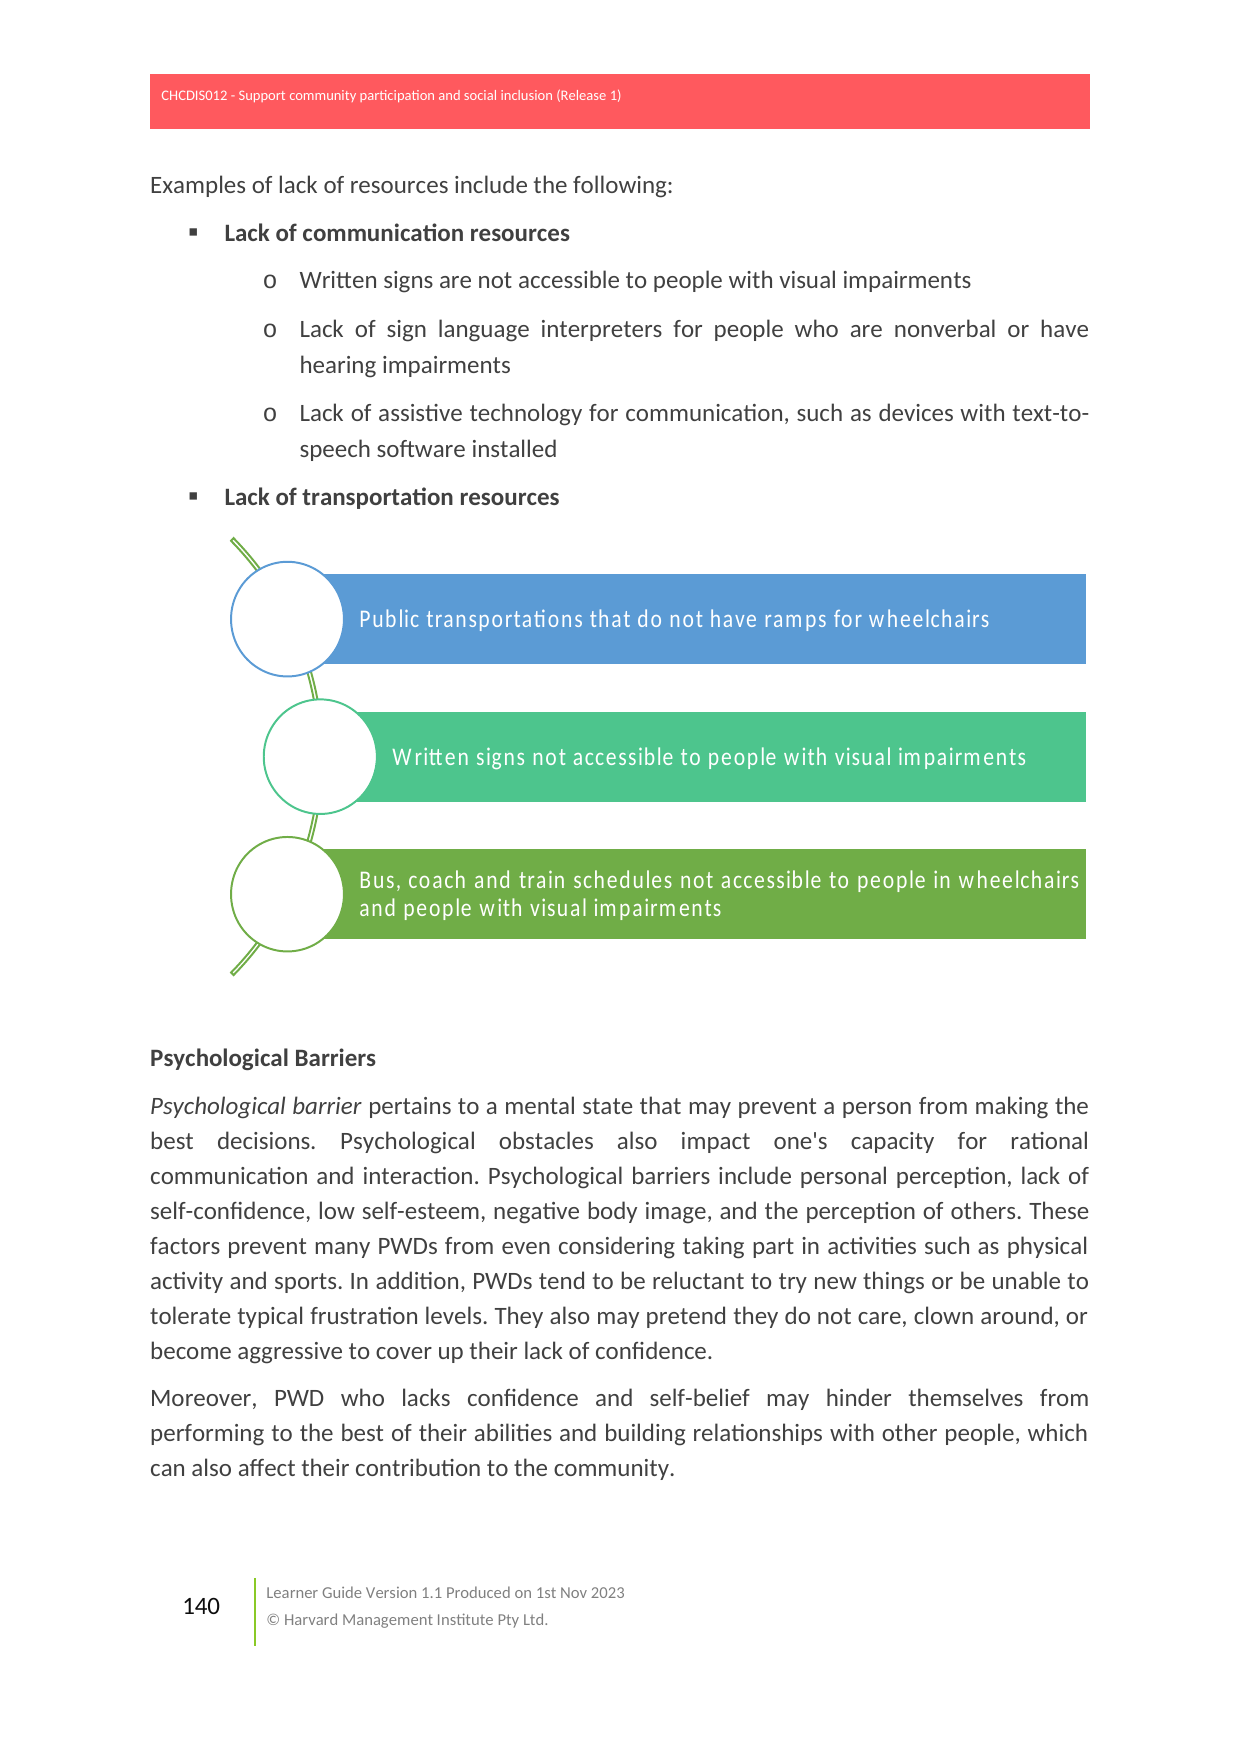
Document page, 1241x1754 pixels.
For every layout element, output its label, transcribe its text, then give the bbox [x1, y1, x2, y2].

list Lack of assistive technology for communication, such as devices with text-to-speech software installed [262, 397, 1090, 464]
text Examples of lack of resources include the following: [150, 169, 1090, 200]
text Psychological Barriers [150, 1043, 1090, 1073]
list Lack of communication resources [187, 217, 1090, 247]
list Lack of transportation resources [187, 481, 1090, 511]
text Moreover, PWD who lacks confidence and self-belief may hinder themselves from performing to the best of their abilities and building relationships with other people, which can also affect their contribution to the community. [150, 1383, 1090, 1483]
list Lack of sign language interpreters for people who are nonverbal or have hearing impairments [262, 313, 1090, 380]
text Psychological barrier pertains to a mental state that may prevent a person from making the best decisions. Psychological obstacles also impact one's capacity for rational communication and interaction. Psychological barriers include personal perception, lack of self-confidence, low self-esteem, negative body image, and the perception of others. These factors prevent many PWDs from even considering taking part in activities such as physical activity and sports. In addition, PWDs tend to be reluctant to try new things or be unable to tolerate typical frustration levels. They also may pretend they do not care, clown around, or become aggressive to cover up their lack of confidence. [150, 1090, 1090, 1366]
list Written signs are not accessible to people with visual impairments [262, 264, 1090, 296]
